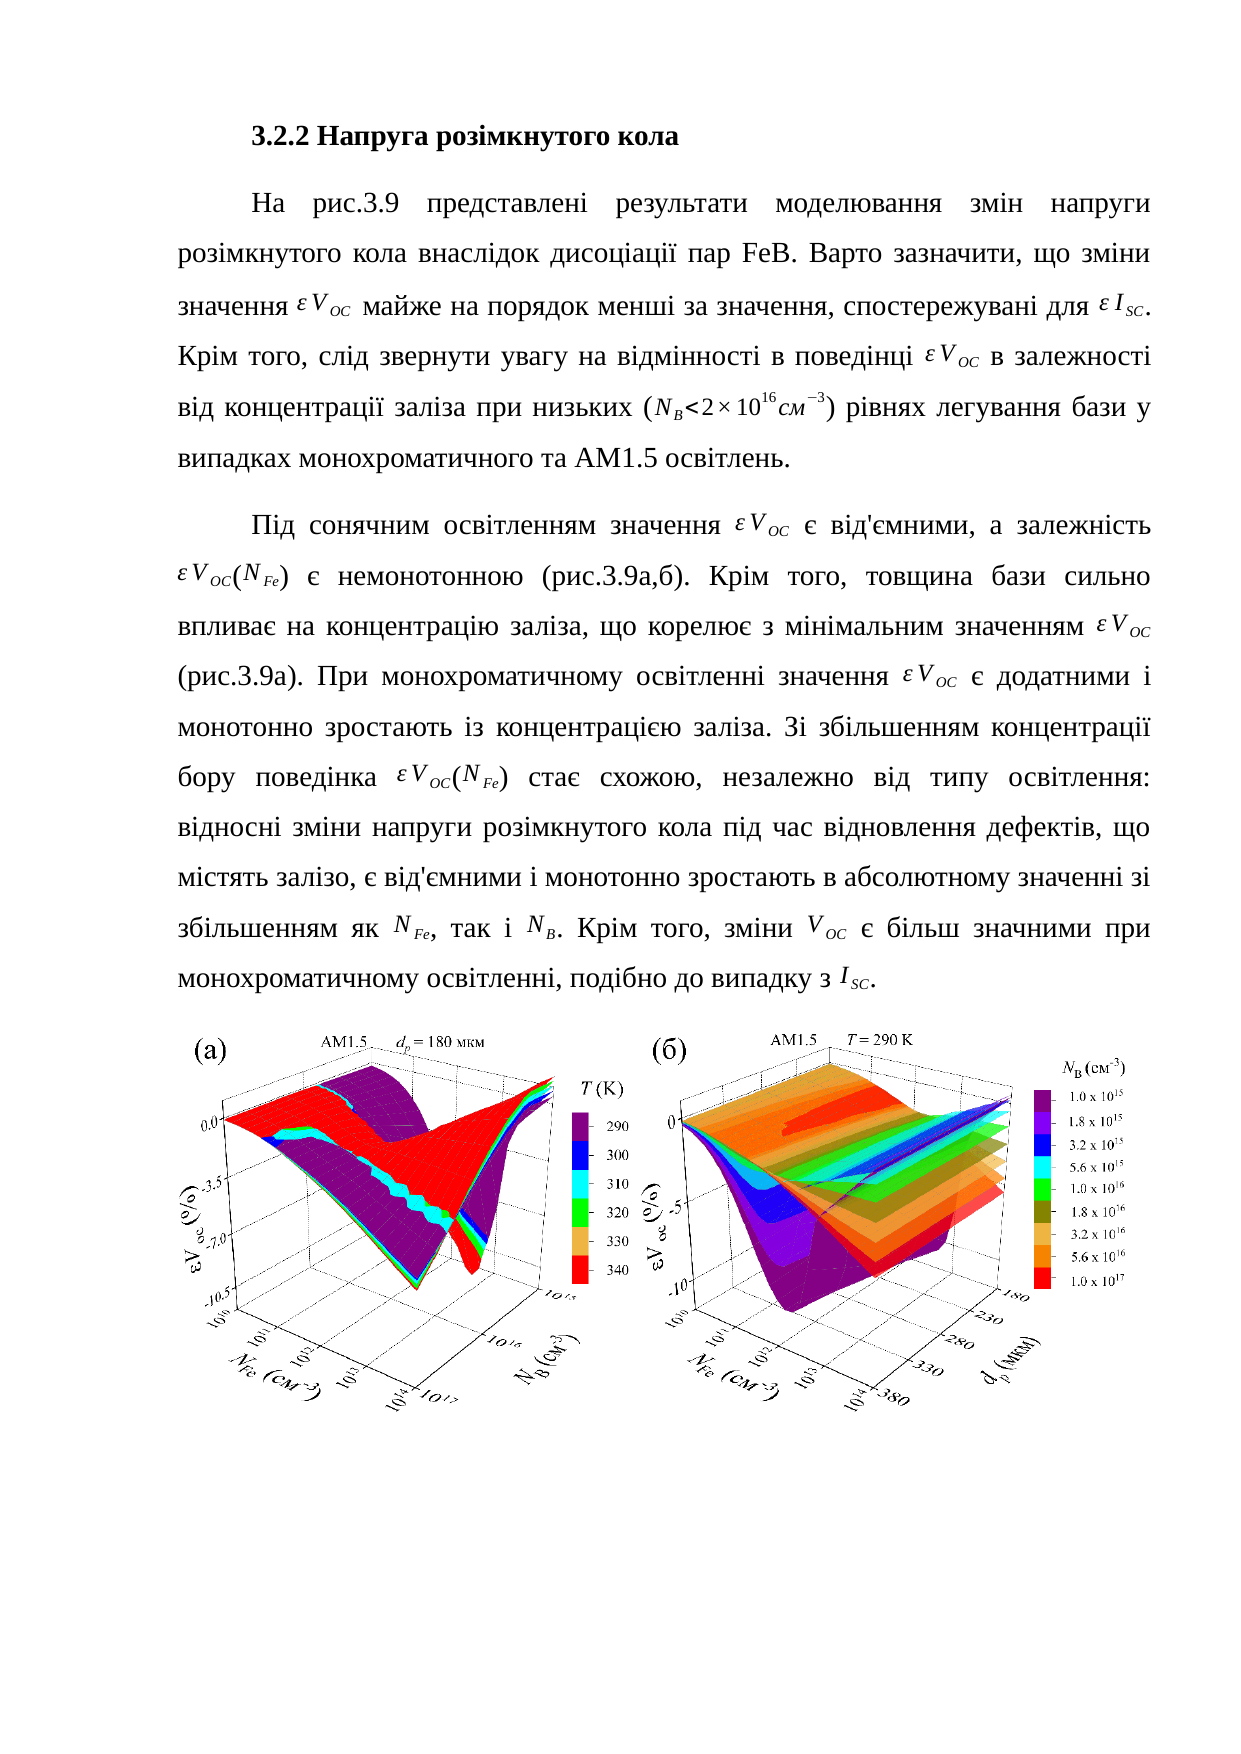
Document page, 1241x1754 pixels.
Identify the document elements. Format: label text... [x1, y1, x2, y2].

text 3.2.2 Напруга розімкнутого кола [177, 118, 1152, 152]
text Під сонячним освітленням значення є від'ємними, а залежність () є немонотонною (рис.3.9a,б). Крім того, товщина бази сильно впливає на концентрацію заліза, що корелює з мінімальним значенням (рис.3.9a). При монохроматичному освітленні значення є додатними і монотонно зростають із концентрацією заліза. Зі збільшенням концентрації бору поведінка () стає схожою, незалежно від типу освітлення: відносні зміни напруги розімкнутого кола під час відновлення дефектів, що містять залізо, є від'ємними і монотонно зростають в абсолютному значенні зі збільшенням як , так і . Крім того, зміни є більш значними при монохроматичному освітленні, подібно до випадку з . [177, 507, 1152, 994]
picture [177, 1027, 1127, 1412]
text На рис.3.9 представлені результати моделювання змін напруги розімкнутого кола внаслідок дисоціації пар FeB. Варто зазначити, що зміни значення майже на порядок менші за значення, спостережувані для . Крім того, слід звернути увагу на відмінності в поведінці в залежності від концентрації заліза при низьких () рівнях легування бази у випадках монохроматичного та AM1.5 освітлень. [177, 185, 1152, 474]
